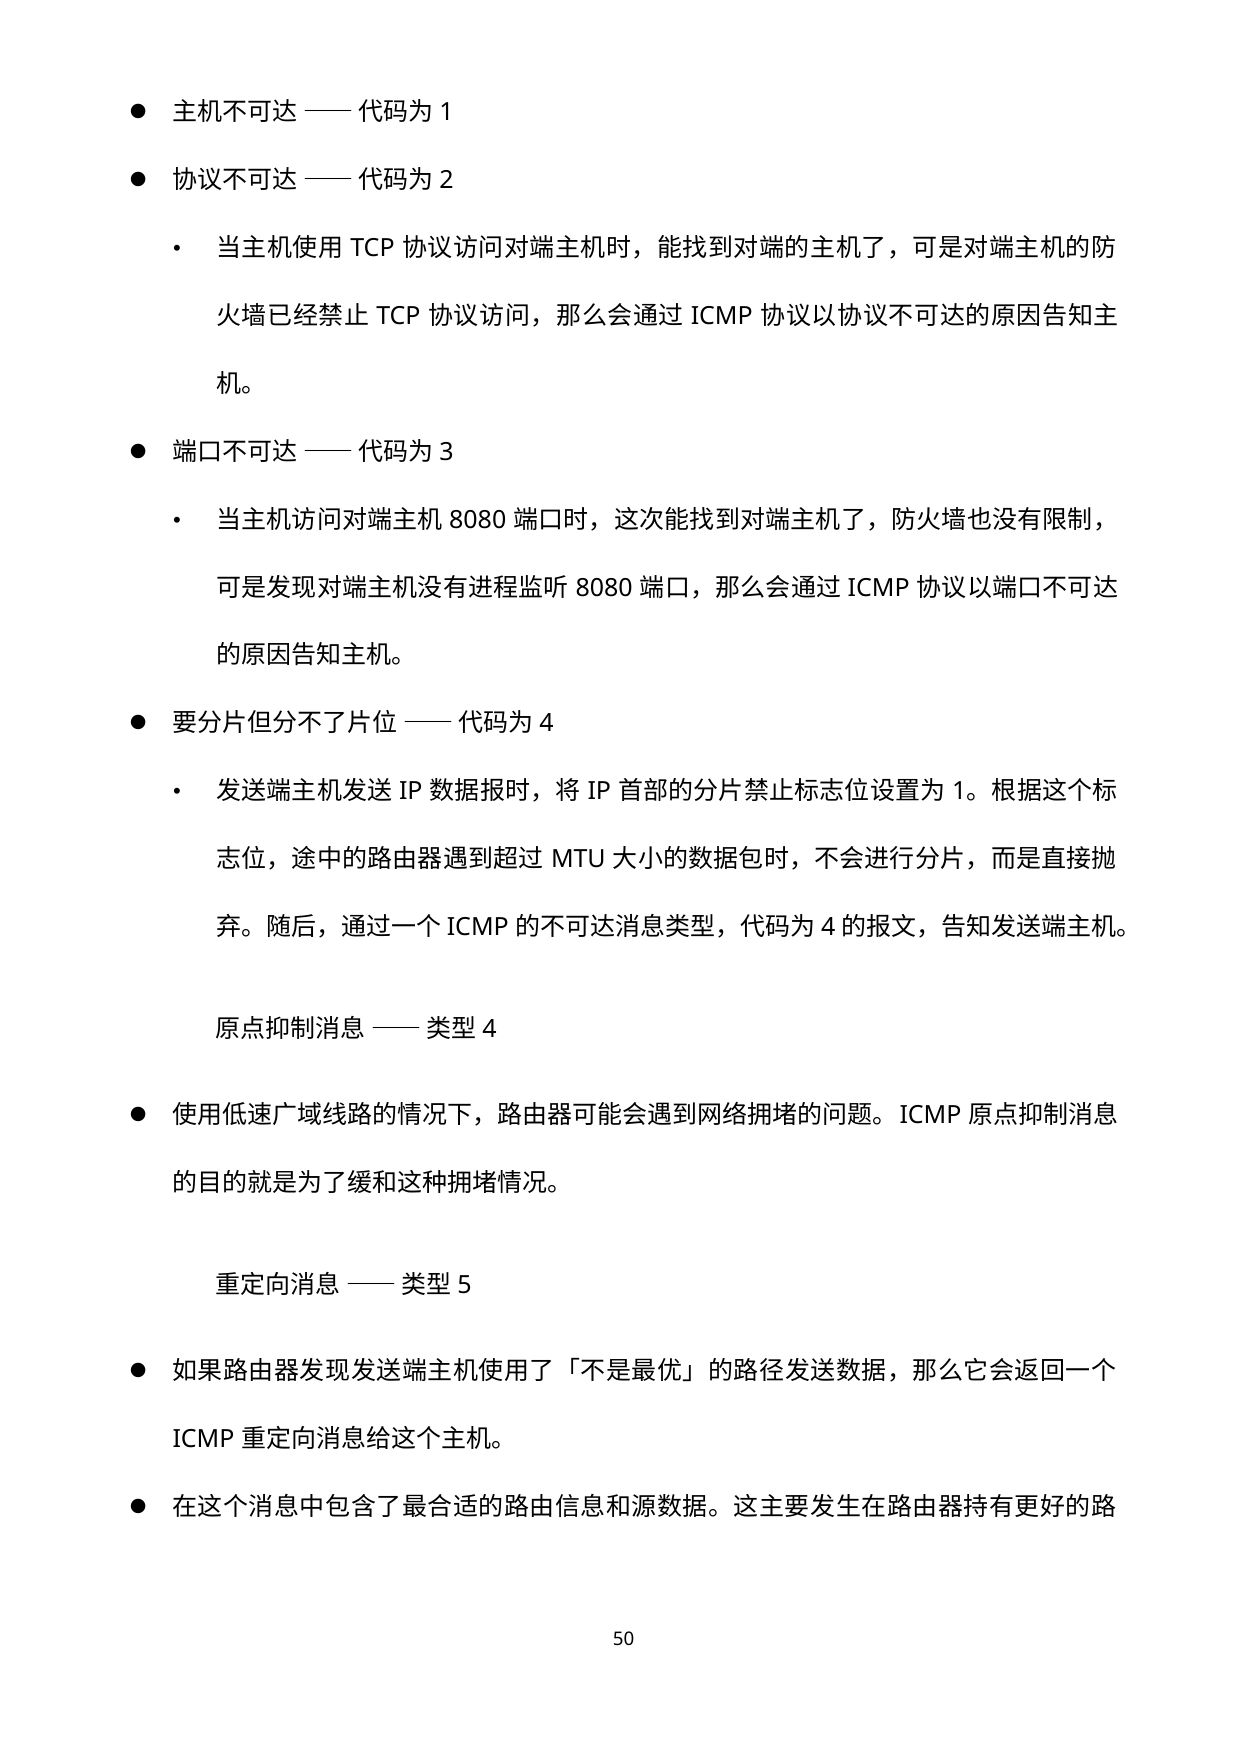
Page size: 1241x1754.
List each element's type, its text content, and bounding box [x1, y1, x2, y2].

list 发送端主机发送 IP 数据报时，将 IP 首部的分片禁止标志位设置为1。根据这个标志位，途中的路由器遇到超过 MTU 大小的数据包时，不会进行分片，而是直接抛弃。随后，通过一个 ICMP 的不可达消息类型，代码为 4 的报文，告知发送端主机。 [172, 755, 1118, 959]
list 使用低速广域线路的情况下，路由器可能会遇到网络拥堵的问题。ICMP 原点抑制消息的目的就是为了缓和这种拥堵情况。 [128, 1079, 1118, 1214]
list 当主机使用 TCP 协议访问对端主机时，能找到对端的主机了，可是对端主机的防火墙已经禁止 TCP 协议访问，那么会通过 ICMP 协议以协议不可达的原因告知主机。 [172, 212, 1118, 415]
list 协议不可达 —— 代码为 2 [128, 144, 1118, 212]
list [128, 1470, 1118, 1538]
list 当主机访问对端主机 8080 端口时，这次能找到对端主机了，防火墙也没有限制，可是发现对端主机没有进程监听 8080 端口，那么会通过 ICMP 协议以端口不可达的原因告知主机。 [172, 483, 1118, 687]
list 要分片但分不了片位 —— 代码为 4 [128, 687, 1118, 755]
list 如果路由器发现发送端主机使用了「不是最优」的路径发送数据，那么它会返回一个 ICMP 重定向消息给这个主机。 [128, 1334, 1118, 1470]
list 端口不可达 —— 代码为 3 [128, 415, 1118, 483]
subtitle 原点抑制消息 —— 类型 4 [215, 993, 1118, 1061]
list 主机不可达 —— 代码为 1 [128, 76, 1118, 144]
subtitle 重定向消息 —— 类型 5 [215, 1248, 1118, 1316]
